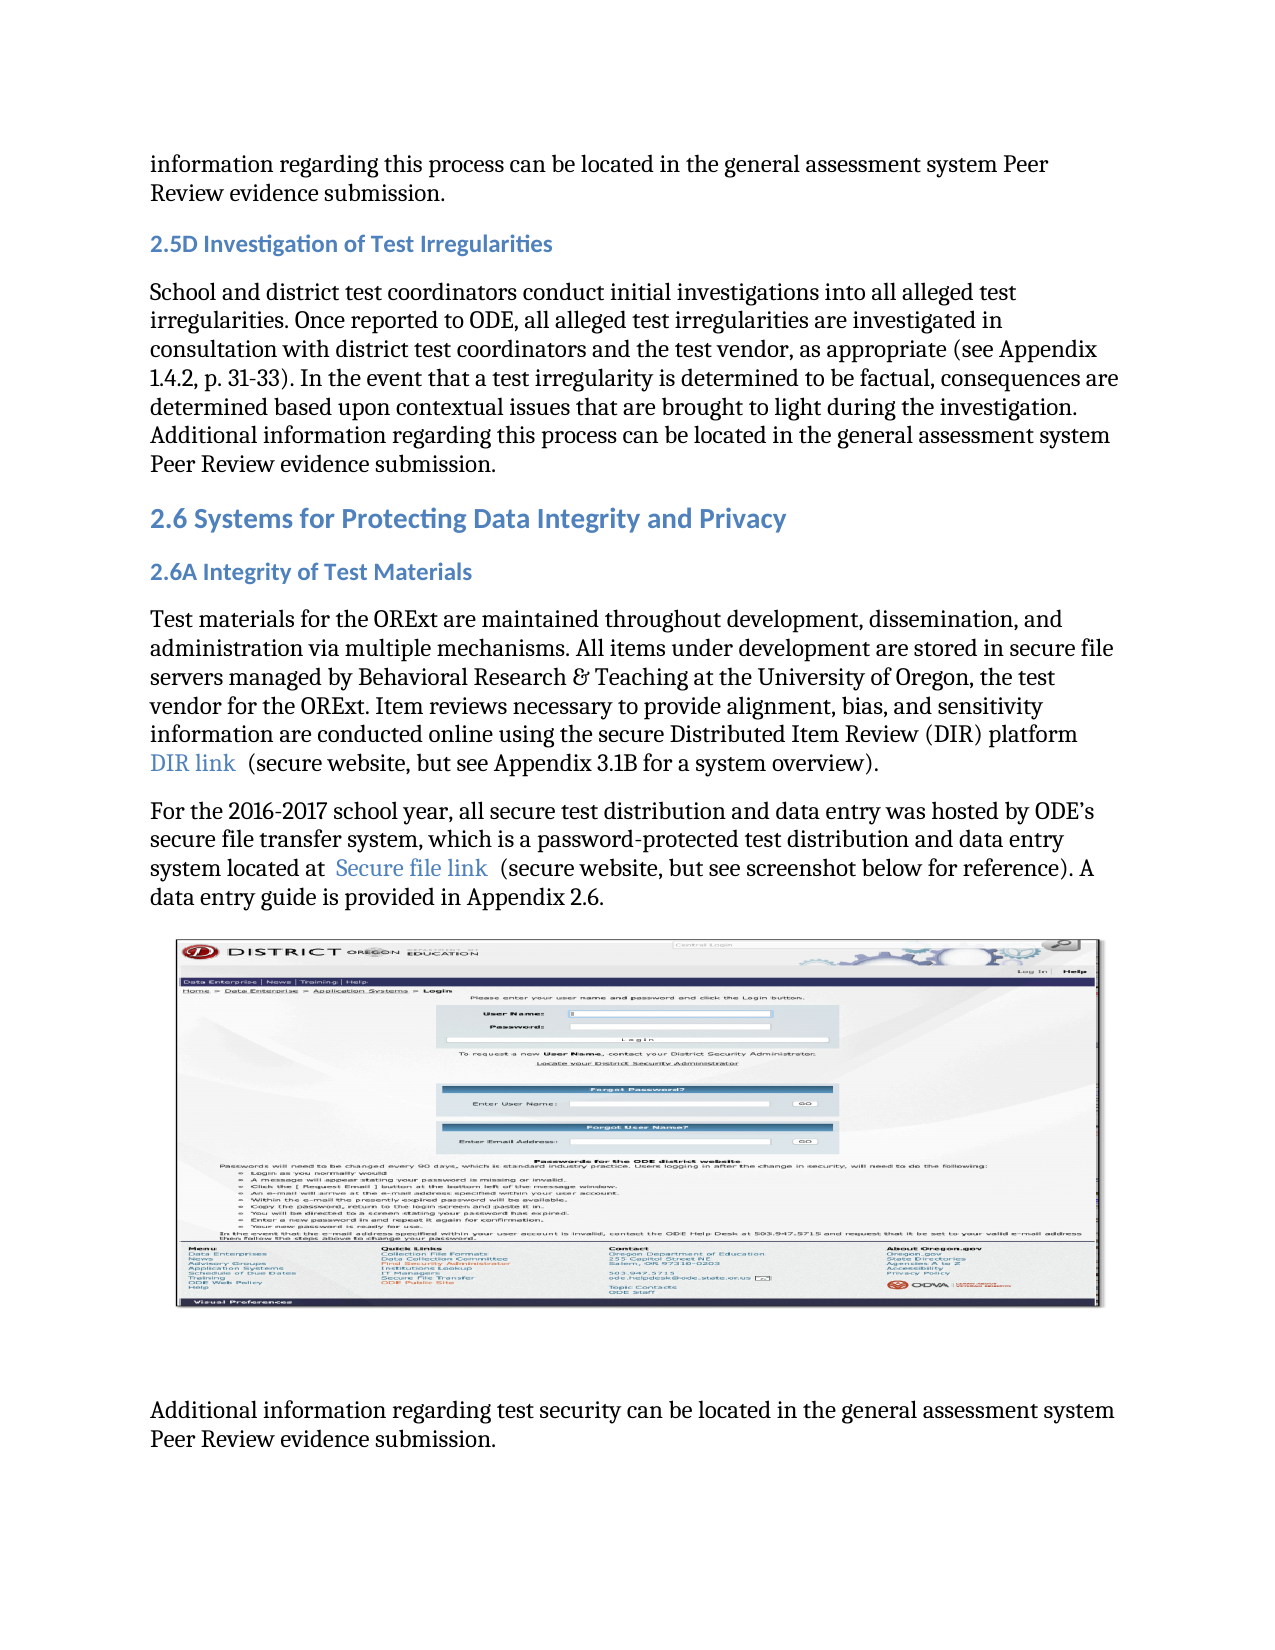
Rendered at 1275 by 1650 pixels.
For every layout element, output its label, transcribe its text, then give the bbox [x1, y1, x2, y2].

subtitle 2.5D Investigation of Test Irregularities [150, 228, 1125, 259]
subtitle 2.6A Integrity of Test Materials [150, 556, 1125, 587]
text School and district test coordinators conduct initial investigations into all alleged test irregularities. Once reported to ODE, all alleged test irregularities are investigated in consultation with district test coordinators and the test vendor, as appropriate (see Appendix 1.4.2, p. 31-33). In the event that a test irregularity is determined to be factual, consequences are determined based upon contextual issues that are brought to light during the investigation. Additional information regarding this process can be located in the general assessment system Peer Review evidence submission. [150, 278, 1125, 479]
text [150, 150, 1125, 207]
text For the 2016-2017 school year, all secure test distribution and data entry was hosted by ODE’s secure file transfer system, which is a password-protected test distribution and data entry system located at Secure file link (secure website, but see screenshot below for reference). A data entry guide is provided in Appendix 2.6. [150, 797, 1125, 912]
text Test materials for the ORExt are maintained throughout development, dissemination, and administration via multiple mechanisms. All items under development are stored in secure file servers managed by Behavioral Research & Teaching at the University of Oregon, the test vendor for the ORExt. Item reviews necessary to provide alignment, bias, and sensitivity information are conducted online using the secure Distributed Item Review (DIR) platform DIR link (secure website, but see Appendix 3.1B for a system overview). [150, 605, 1125, 778]
text Additional information regarding test security can be located in the general assessment system Peer Review evidence submission. [150, 1396, 1125, 1454]
subtitle 2.6 Systems for Protecting Data Integrity and Privacy [150, 500, 1125, 535]
